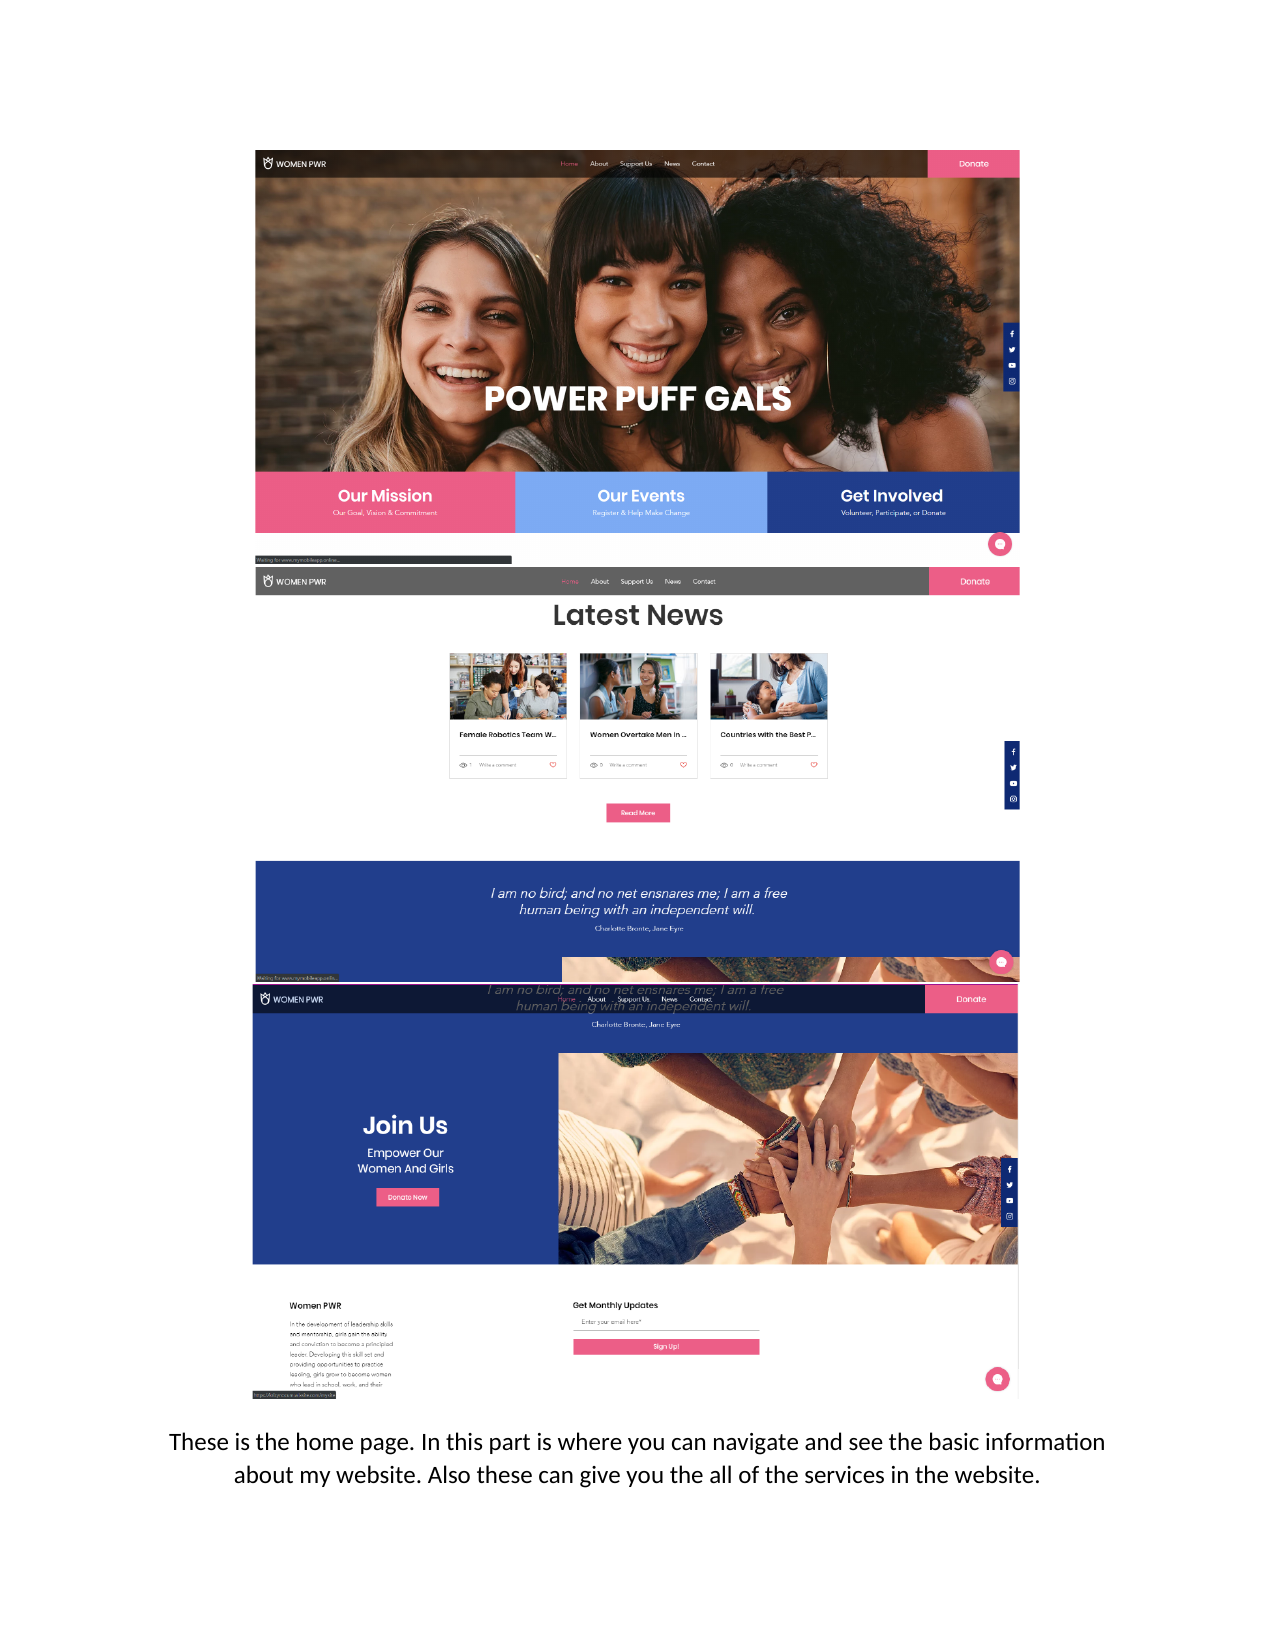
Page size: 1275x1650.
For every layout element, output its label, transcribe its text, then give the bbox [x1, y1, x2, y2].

picture [255, 150, 1020, 564]
picture [252, 984, 1019, 1399]
picture [255, 567, 1020, 982]
text These is the home page. In this part is where you can navigate and see the basic information about my website. Also these can give you the all of the services in the website. [150, 1427, 1125, 1490]
